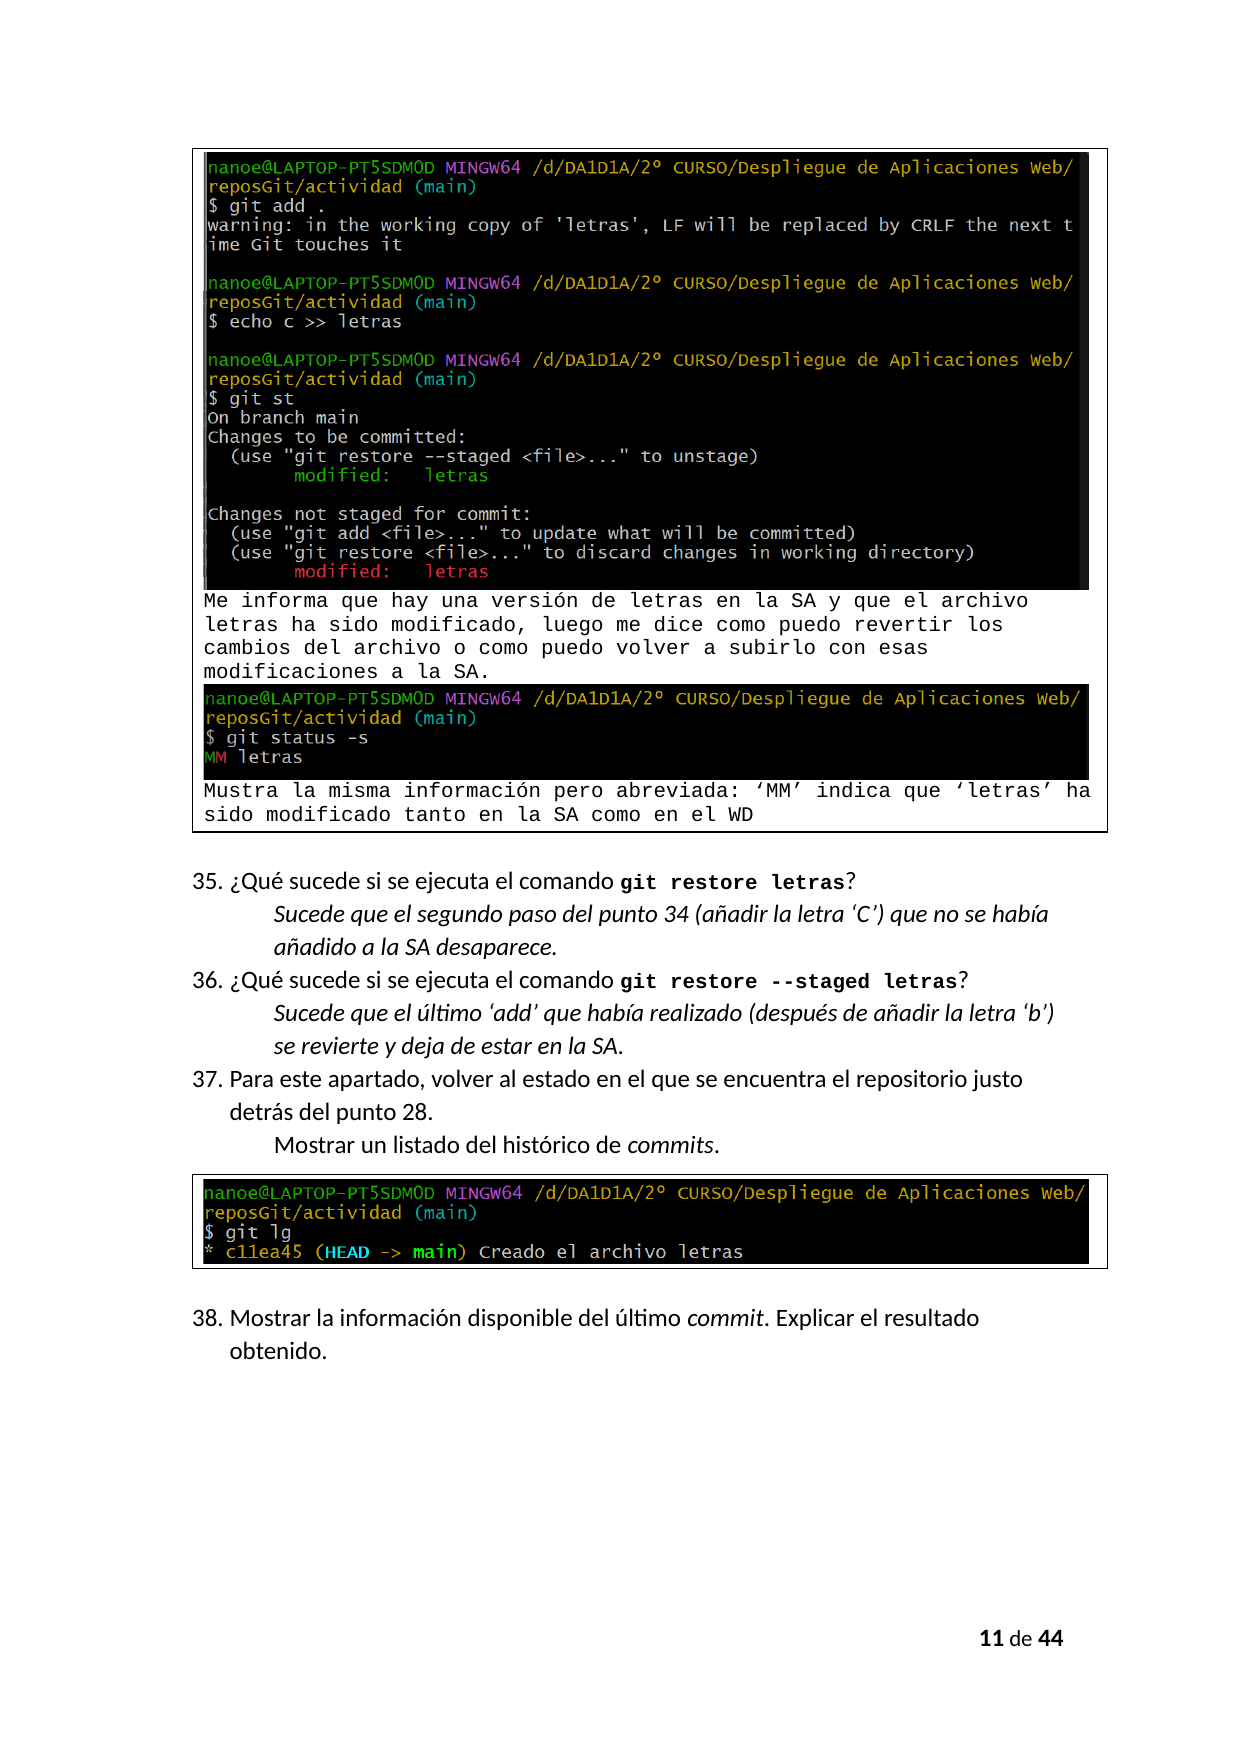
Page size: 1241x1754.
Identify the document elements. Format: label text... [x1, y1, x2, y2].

list Sucede que el segundo paso del punto 34 (añadir la letra ‘C’) que no se había añadido a la SA desaparece. [274, 898, 1063, 962]
list Sucede que el último ‘add’ que había realizado (después de añadir la letra ‘b’) [274, 997, 1063, 1028]
picture [203, 684, 1089, 780]
list se revierte y deja de estar en la SA. [274, 1030, 1063, 1061]
table_header [193, 1175, 1107, 1268]
list ¿Qué sucede si se ejecuta el comando git restore letras? [192, 865, 1063, 896]
picture [203, 1179, 1089, 1264]
picture [203, 152, 1089, 590]
list ¿Qué sucede si se ejecuta el comando git restore --staged letras? [192, 964, 1063, 995]
table_header Me informa que hay una versión de letras en la SA y que el archivo letras ha sido modificado, luego me dice como puedo revertir los cambios del archivo o como puedo volver a subirlo con esas modificaciones a la SA. Mustra la misma información pero abreviada: ‘MM’ indica que ‘letras’ ha sido modificado tanto en la SA como en el WD [193, 149, 1107, 831]
list Para este apartado, volver al estado en el que se encuentra el repositorio justo detrás del punto 28. [192, 1063, 1063, 1126]
list Mostrar un listado del histórico de commits. [274, 1129, 1063, 1159]
list Mostrar la información disponible del último commit. Explicar el resultado obtenido. [192, 1302, 1063, 1365]
